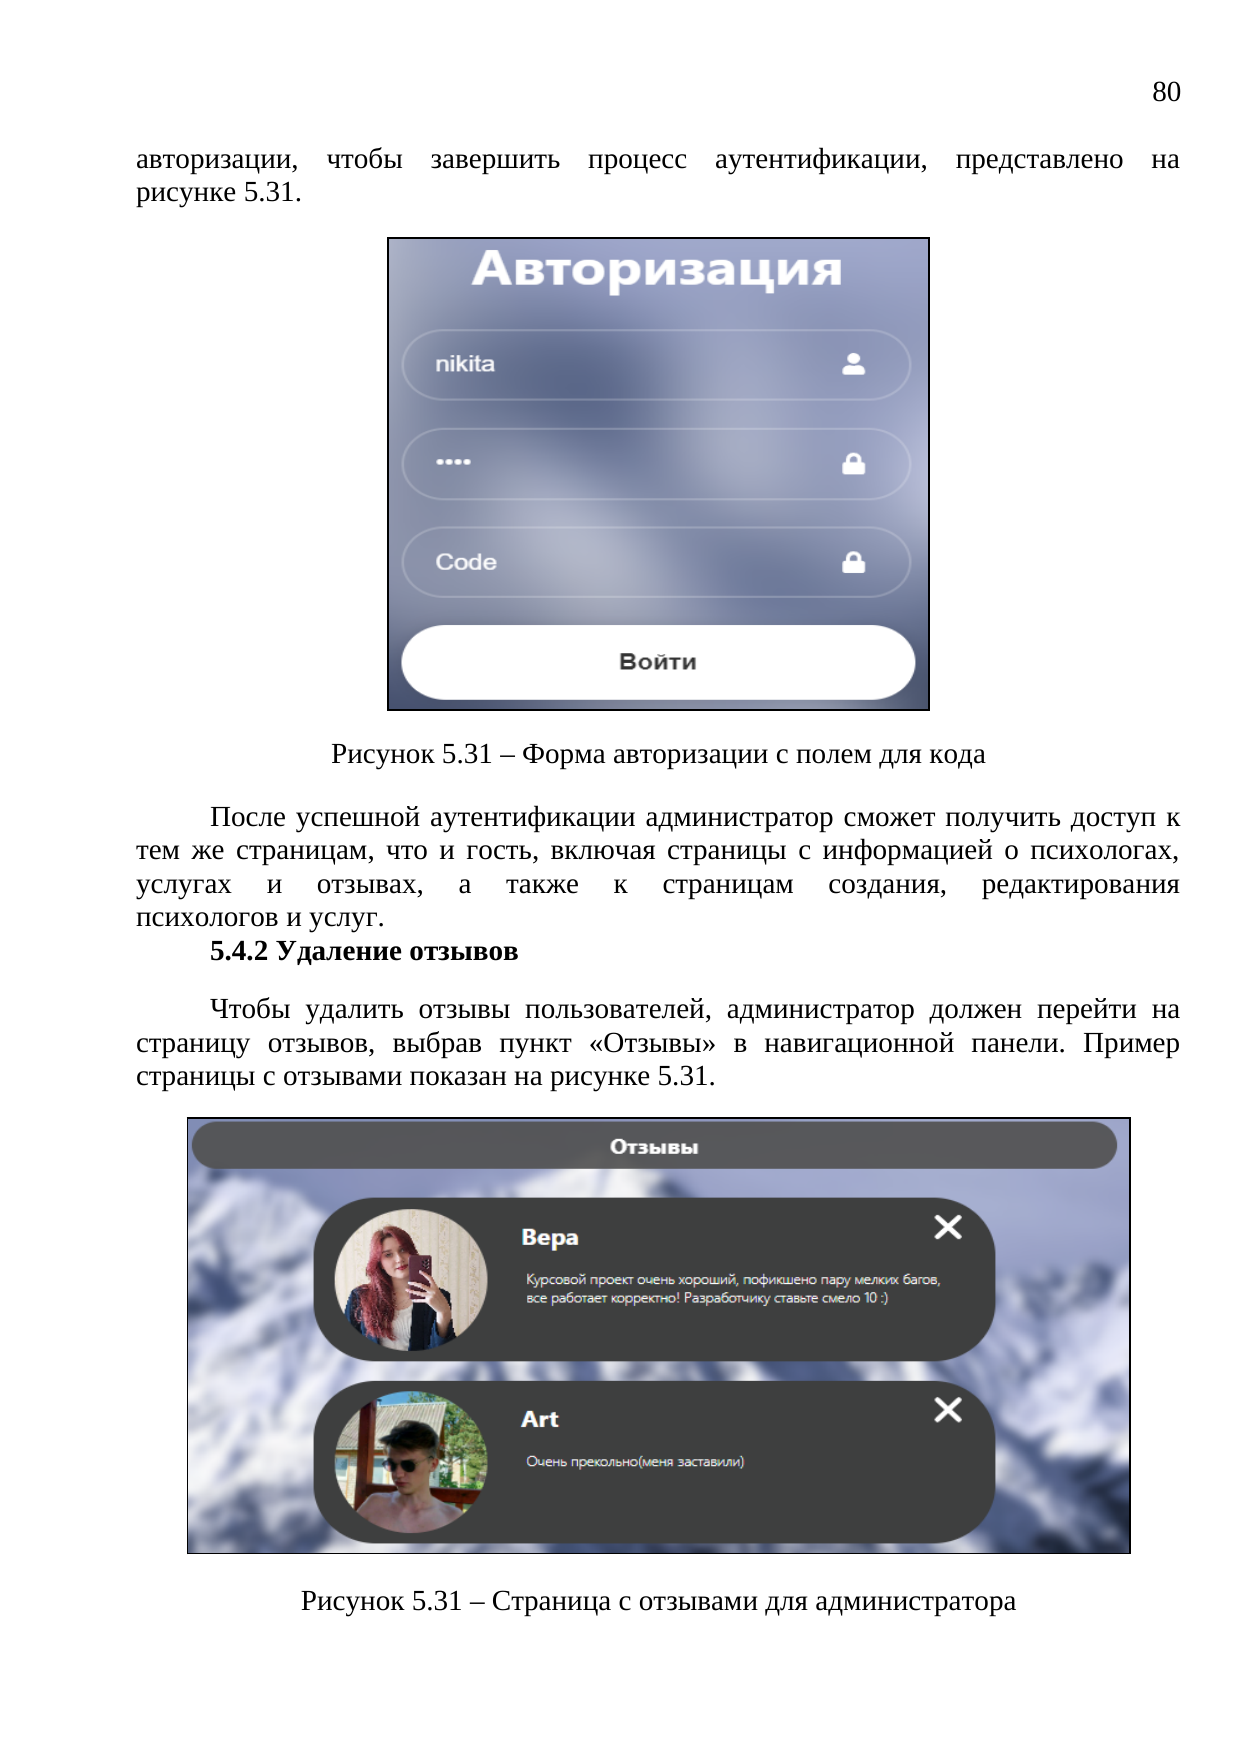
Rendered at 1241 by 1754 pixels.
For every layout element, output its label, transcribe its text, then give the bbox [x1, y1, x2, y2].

text Рисунок 5.31 – Страница с отзывами для администратора [136, 1583, 1181, 1617]
picture [188, 1119, 1129, 1553]
subtitle Удаление отзывов [136, 933, 1181, 966]
text Рисунок 5.31 – Форма авторизации с полем для кода [136, 736, 1181, 769]
picture [389, 239, 928, 709]
text После успешной аутентификации администратор сможет получить доступ к тем же страницам, что и гость, включая страницы с информацией о психологах, услугах и отзывах, а также к страницам создания, редактирования психологов и услуг. [136, 799, 1181, 933]
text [136, 141, 1181, 208]
text Чтобы удалить отзывы пользователей, администратор должен перейти на страницу отзывов, выбрав пункт «Отзывы» в навигационной панели. Пример страницы с отзывами показан на рисунке 5.31. [136, 991, 1181, 1092]
